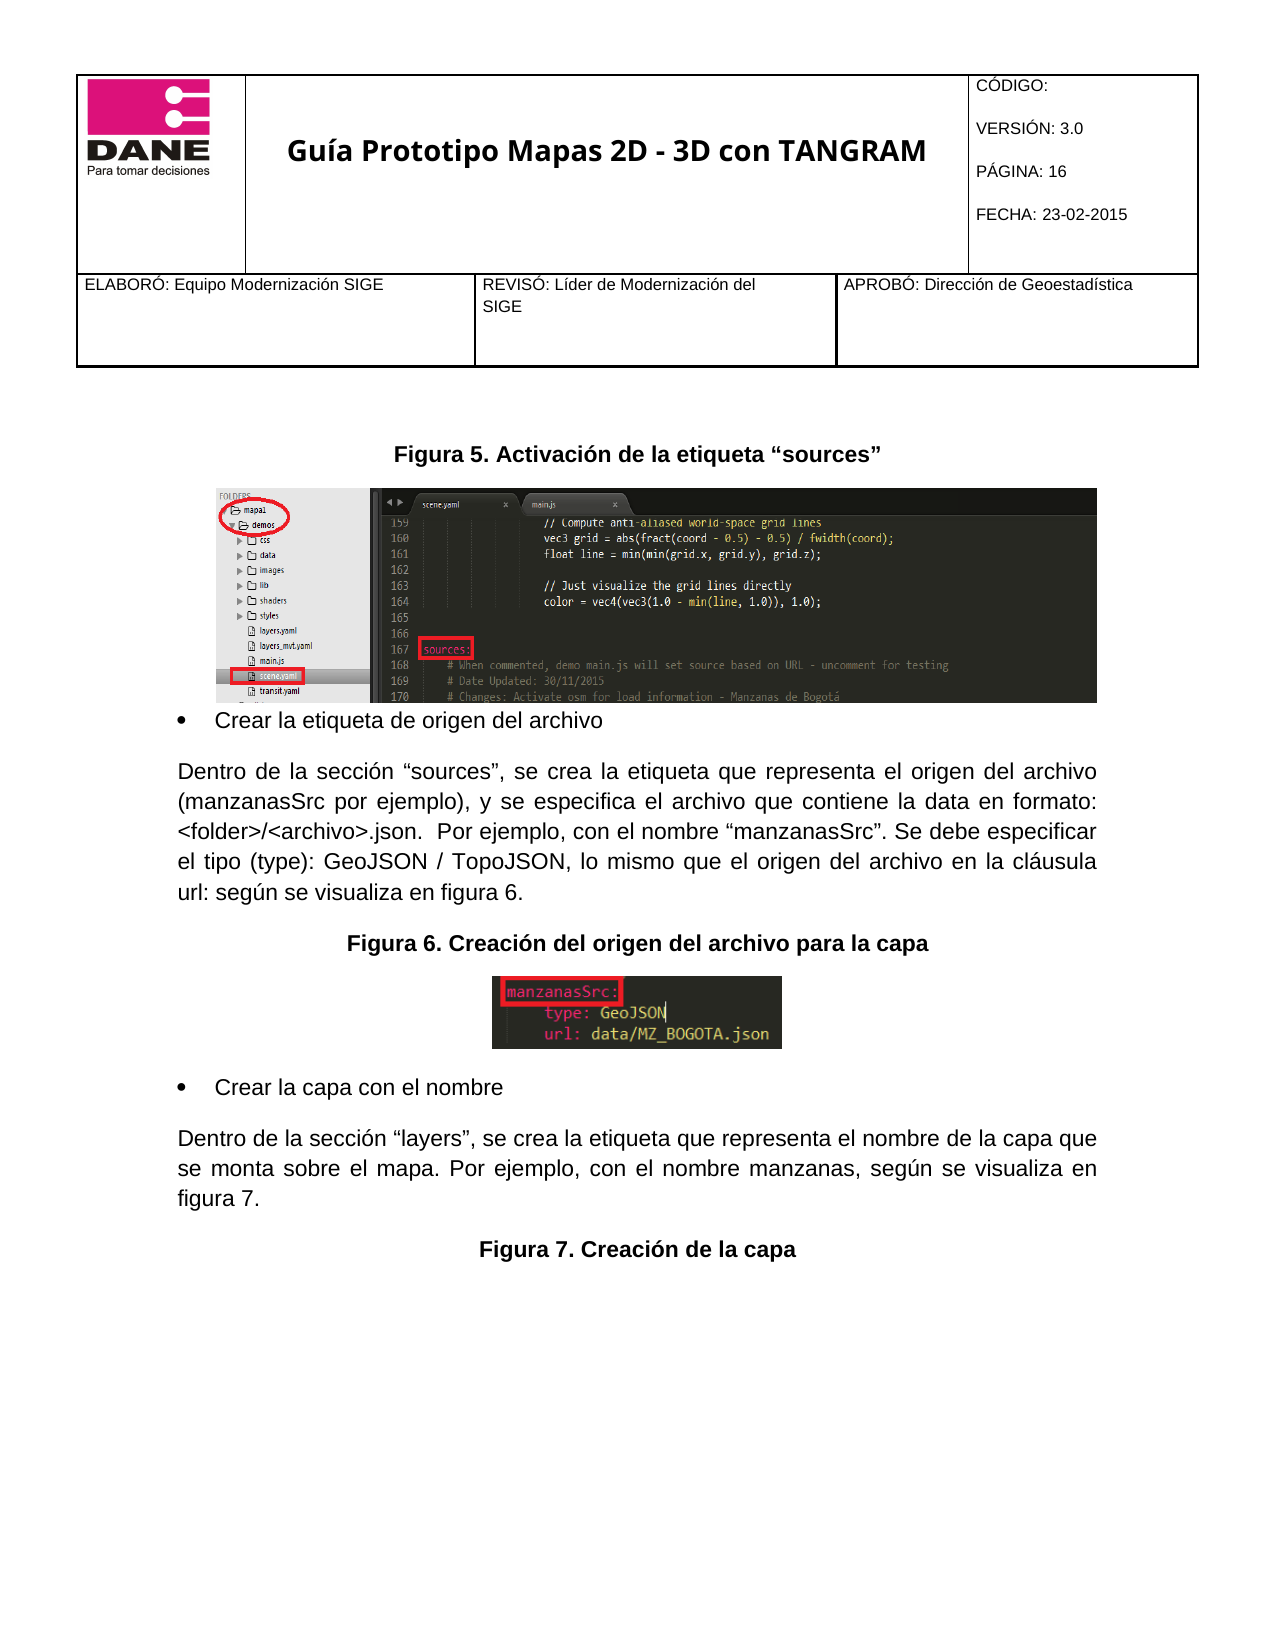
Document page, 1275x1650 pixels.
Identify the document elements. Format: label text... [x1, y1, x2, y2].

text Figura 7. Creación de la capa [177, 1236, 1098, 1262]
text Figura 5. Activación de la etiqueta “sources” [177, 441, 1098, 467]
text Figura 6. Creación del origen del archivo para la capa [177, 929, 1098, 956]
list Crear la etiqueta de origen del archivo [177, 707, 1098, 733]
picture [84, 76, 213, 179]
picture [492, 976, 782, 1049]
text Dentro de la sección “sources”, se crea la etiqueta que representa el origen del archivo (manzanasSrc por ejemplo), y se especifica el archivo que contiene la data en formato: <folder>/<archivo>.json. Por ejemplo, con el nombre “manzanasSrc”. Se debe especificar el tipo (type): GeoJSON / TopoJSON, lo mismo que el origen del archivo en la cláusula url: según se visualiza en figura 6. [177, 758, 1098, 905]
list Crear la capa con el nombre [177, 1074, 1098, 1100]
text Dentro de la sección “layers”, se crea la etiqueta que representa el nombre de la capa que se monta sobre el mapa. Por ejemplo, con el nombre manzanas, según se visualiza en figura 7. [177, 1125, 1098, 1211]
picture [216, 488, 1097, 703]
